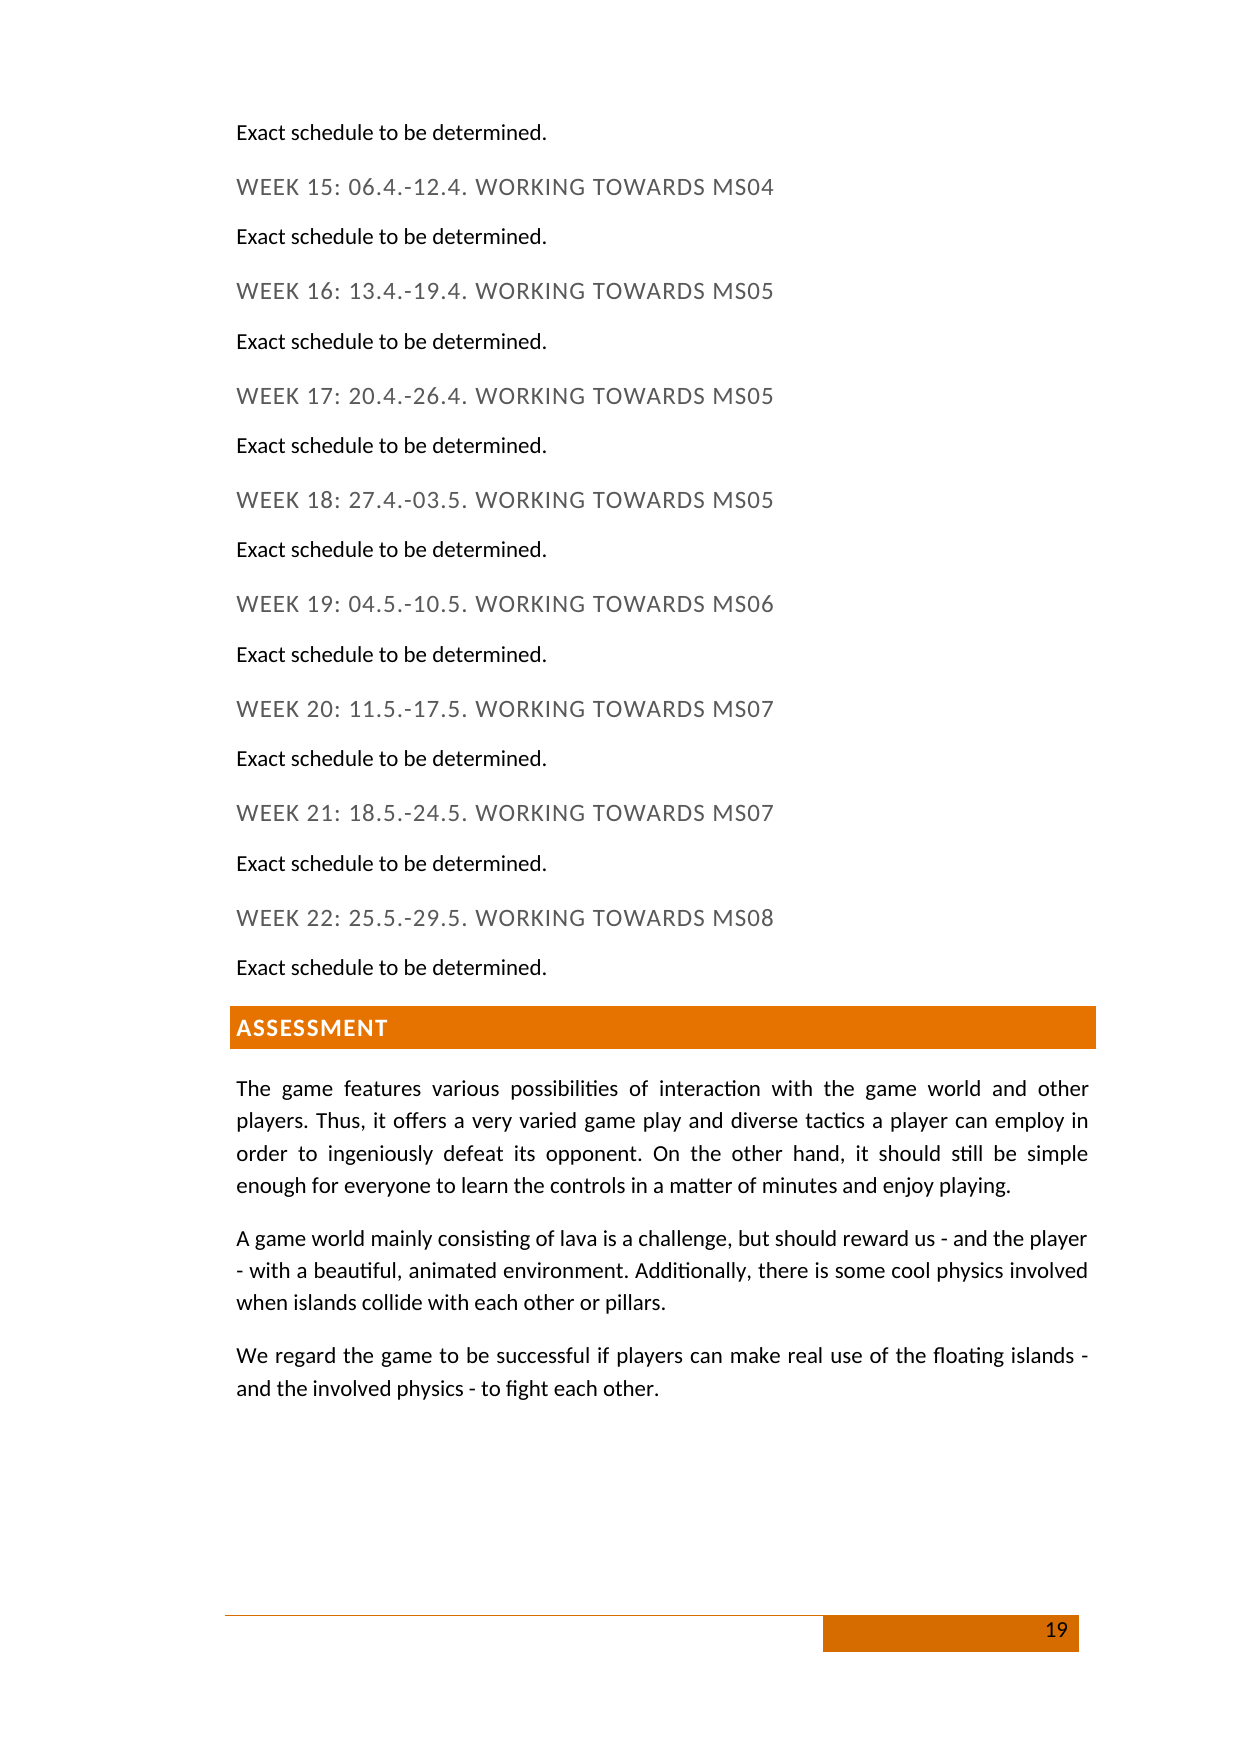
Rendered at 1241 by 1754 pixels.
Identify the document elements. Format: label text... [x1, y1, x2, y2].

subtitle Week 19: 04.5.-10.5. Working towards MS06 [236, 589, 1090, 619]
subtitle Assessment [236, 1013, 1090, 1043]
subtitle Week 17: 20.4.-26.4. Working towards MS05 [236, 380, 1090, 410]
subtitle Week 20: 11.5.-17.5. Working towards MS07 [236, 693, 1090, 723]
text The game features various possibilities of interaction with the game world and other players. Thus, it offers a very varied game play and diverse tactics a player can employ in order to ingeniously defeat its opponent. On the other hand, it should still be simple enough for everyone to learn the controls in a matter of minutes and enjoy playing. [236, 1074, 1090, 1199]
text Exact schedule to be determined. [236, 536, 1090, 564]
text Exact schedule to be determined. [236, 953, 1090, 981]
text Exact schedule to be determined. [236, 640, 1090, 668]
text Exact schedule to be determined. [236, 222, 1090, 251]
text A game world mainly consisting of lava is a challenge, but should reward us - and the player - with a beautiful, animated environment. Additionally, there is some cool physics involved when islands collide with each other or pillars. [236, 1224, 1090, 1316]
subtitle Week 21: 18.5.-24.5. Working towards MS07 [236, 797, 1090, 828]
subtitle Week 16: 13.4.-19.4. Working towards MS05 [236, 276, 1090, 306]
text Exact schedule to be determined. [236, 327, 1090, 355]
text Exact schedule to be determined. [236, 118, 1090, 146]
subtitle Week 18: 27.4.-03.5. Working towards MS05 [236, 484, 1090, 515]
text Exact schedule to be determined. [236, 431, 1090, 459]
text Exact schedule to be determined. [236, 744, 1090, 772]
text Exact schedule to be determined. [236, 849, 1090, 877]
subtitle Week 22: 25.5.-29.5. Working towards MS08 [236, 902, 1090, 932]
text We regard the game to be successful if players can make real use of the floating islands - and the involved physics - to fight each other. [236, 1341, 1090, 1402]
subtitle Week 15: 06.4.-12.4. Working towards MS04 [236, 171, 1090, 202]
